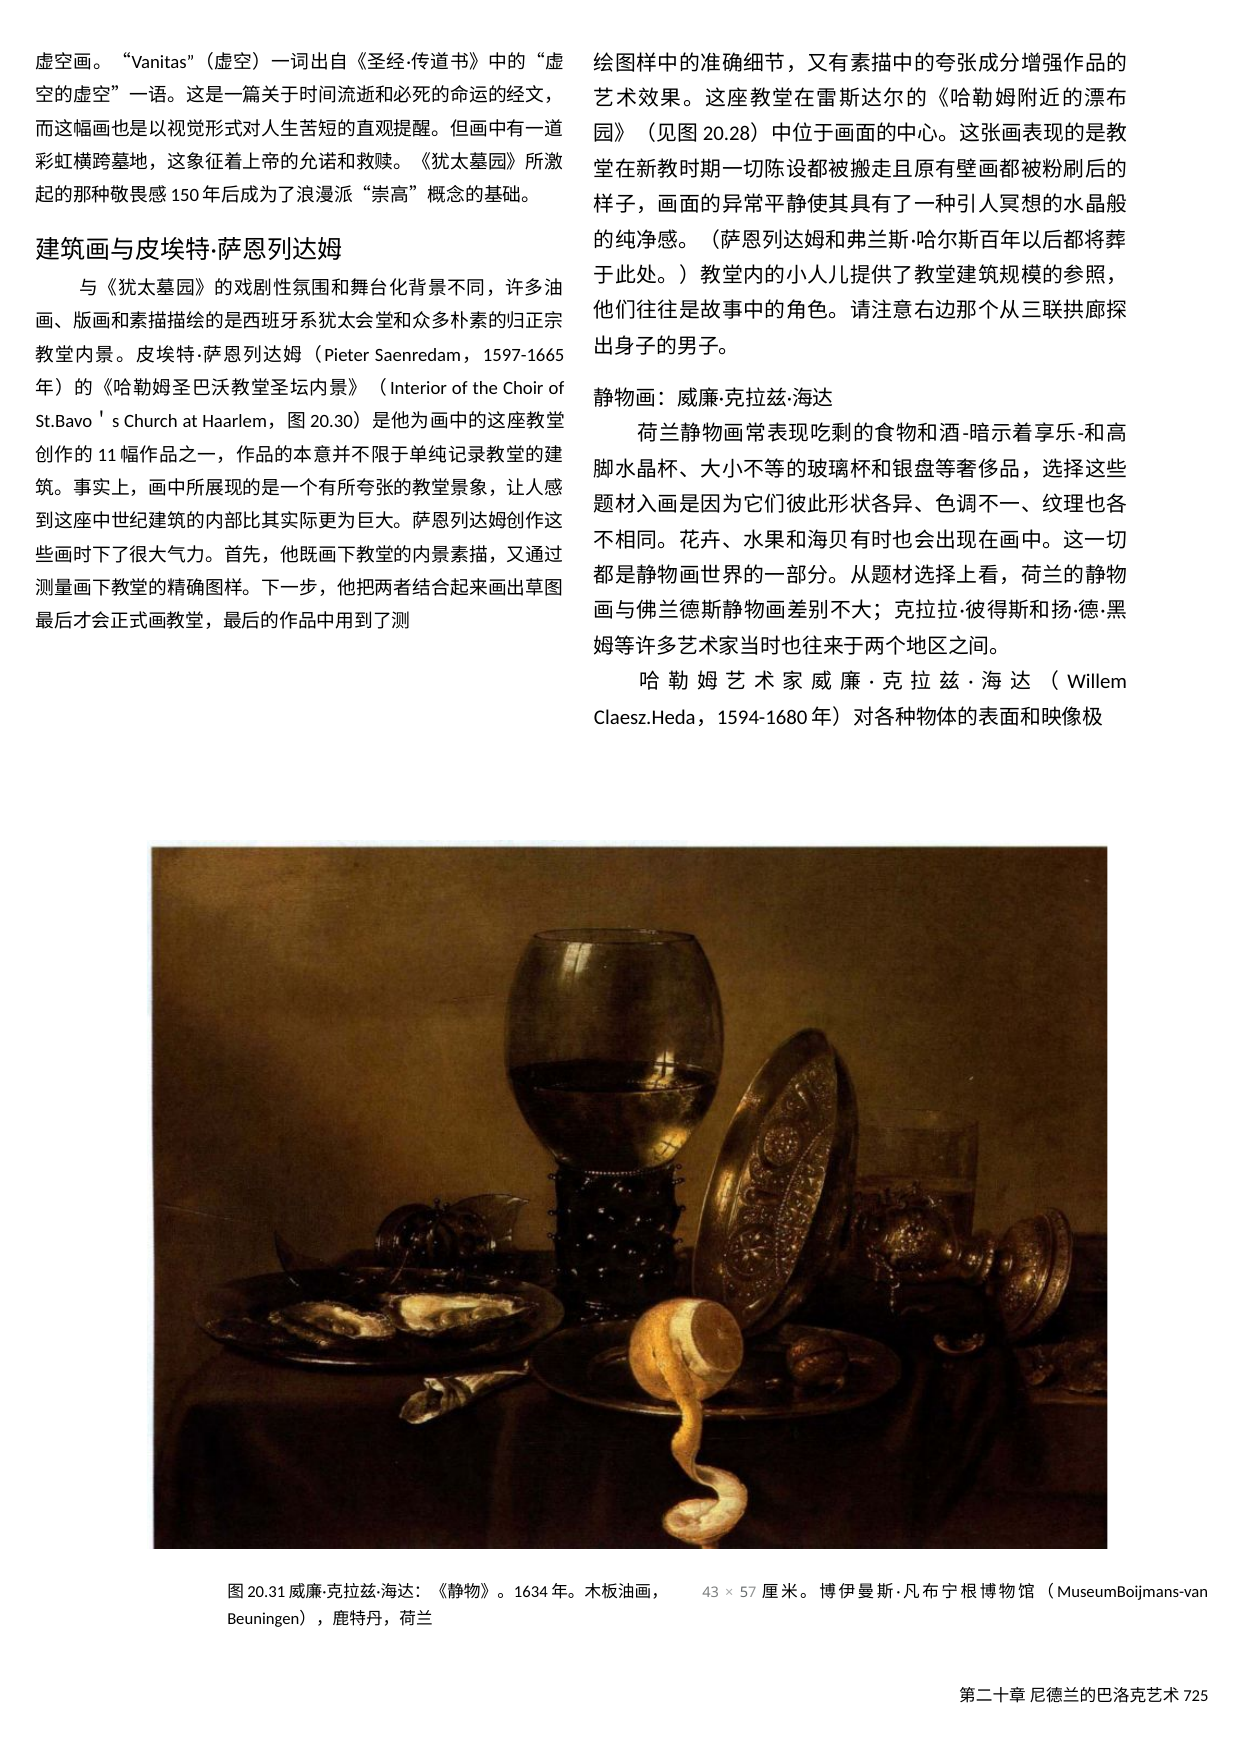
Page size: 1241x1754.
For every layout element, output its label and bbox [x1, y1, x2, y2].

picture [146, 840, 1108, 1549]
